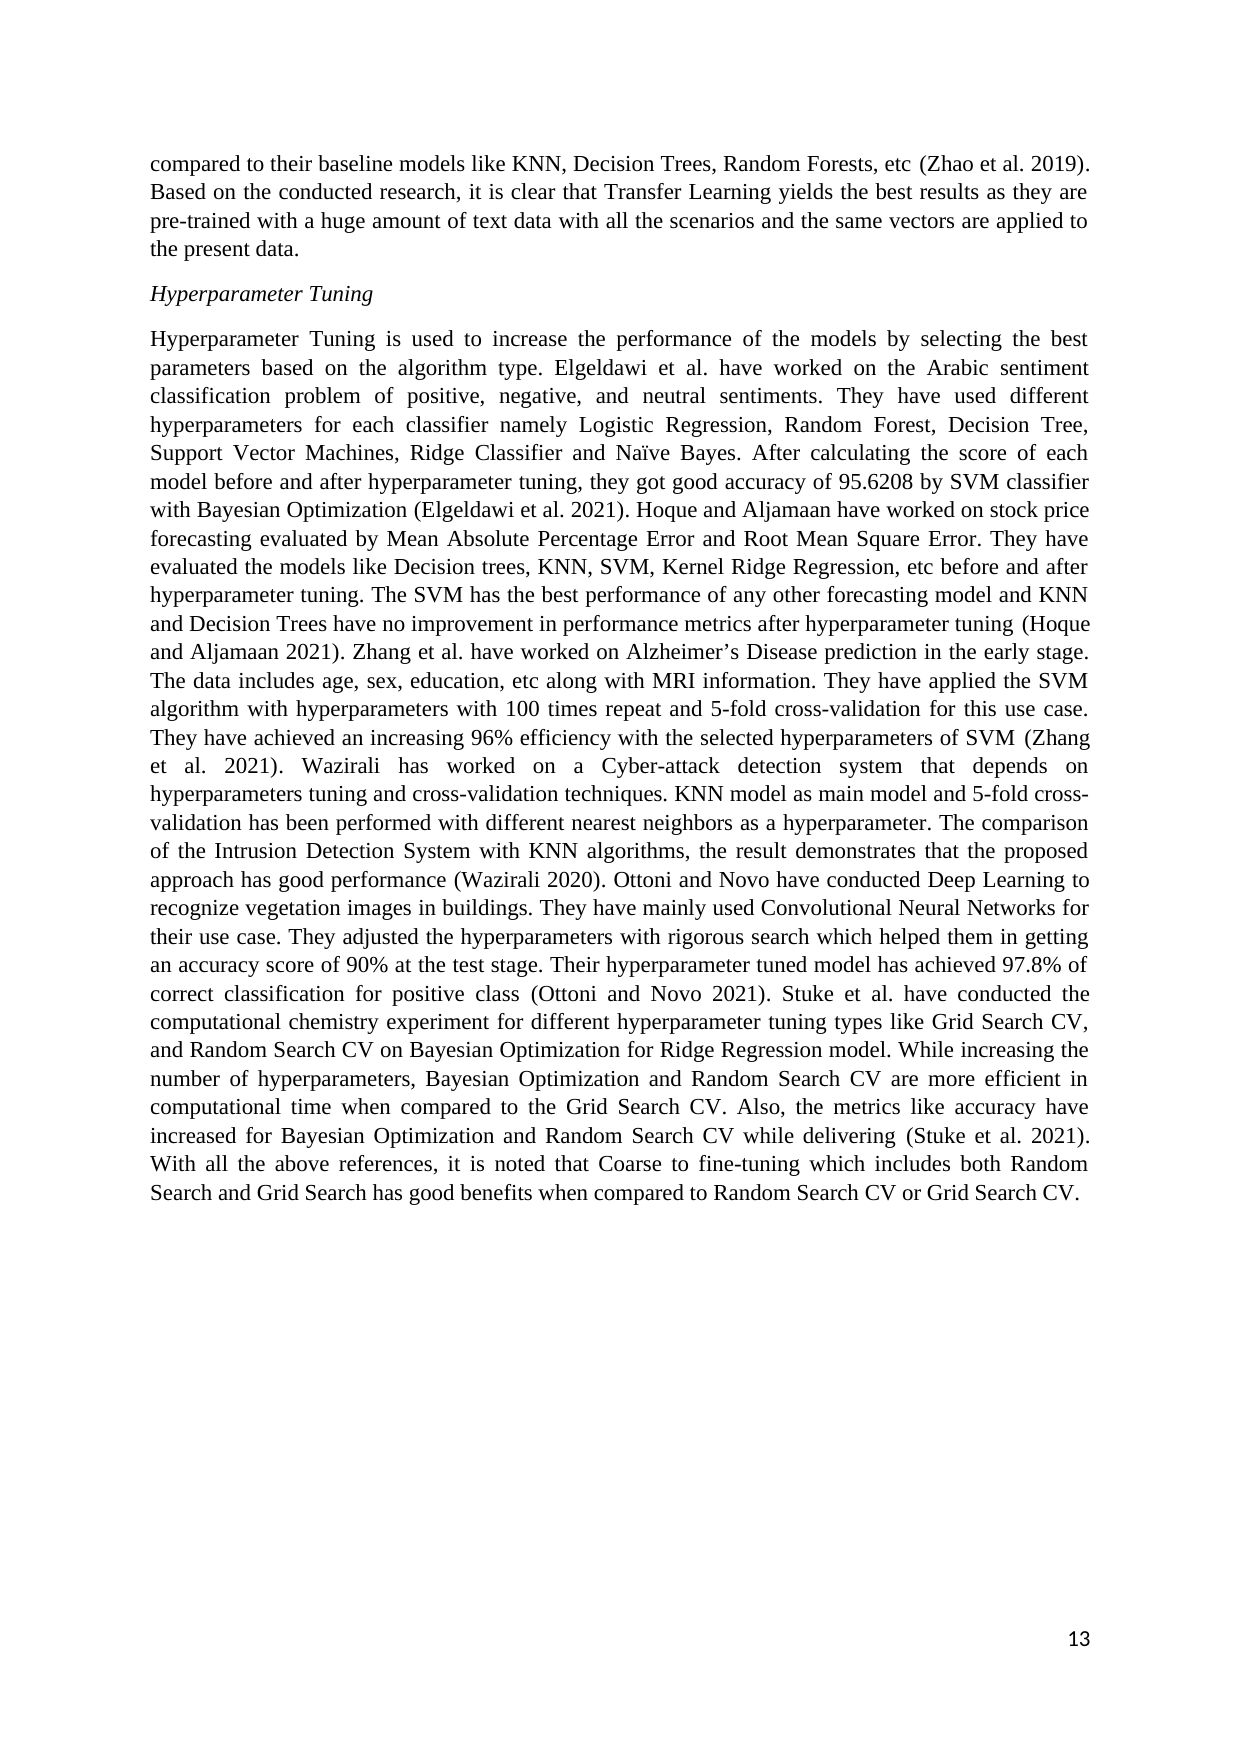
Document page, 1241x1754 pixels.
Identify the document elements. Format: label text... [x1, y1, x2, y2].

text Hyperparameter Tuning is used to increase the performance of the models by selecting the best parameters based on the algorithm type. Elgeldawi et al. have worked on the Arabic sentiment classification problem of positive, negative, and neutral sentiments. They have used different hyperparameters for each classifier namely Logistic Regression, Random Forest, Decision Tree, Support Vector Machines, Ridge Classifier and Naïve Bayes. After calculating the score of each model before and after hyperparameter tuning, they got good accuracy of 95.6208 by SVM classifier with Bayesian Optimization . Hoque and Aljamaan have worked on stock price forecasting evaluated by Mean Absolute Percentage Error and Root Mean Square Error. They have evaluated the models like Decision trees, KNN, SVM, Kernel Ridge Regression, etc before and after hyperparameter tuning. The SVM has the best performance of any other forecasting model and KNN and Decision Trees have no improvement in performance metrics after hyperparameter tuning . Zhang et al. have worked on Alzheimer’s Disease prediction in the early stage. The data includes age, sex, education, etc along with MRI information. They have applied the SVM algorithm with hyperparameters with 100 times repeat and 5-fold cross-validation for this use case. They have achieved an increasing 96% efficiency with the selected hyperparameters of SVM . Wazirali has worked on a Cyber-attack detection system that depends on hyperparameters tuning and cross-validation techniques. KNN model as main model and 5-fold cross-validation has been performed with different nearest neighbors as a hyperparameter. The comparison of the Intrusion Detection System with KNN algorithms, the result demonstrates that the proposed approach has good performance . Ottoni and Novo have conducted Deep Learning to recognize vegetation images in buildings. They have mainly used Convolutional Neural Networks for their use case. They adjusted the hyperparameters with rigorous search which helped them in getting an accuracy score of 90% at the test stage. Their hyperparameter tuned model has achieved 97.8% of correct classification for positive class . Stuke et al. have conducted the computational chemistry experiment for different hyperparameter tuning types like Grid Search CV, and Random Search CV on Bayesian Optimization for Ridge Regression model. While increasing the number of hyperparameters, Bayesian Optimization and Random Search CV are more efficient in computational time when compared to the Grid Search CV. Also, the metrics like accuracy have increased for Bayesian Optimization and Random Search CV while delivering . With all the above references, it is noted that Coarse to fine-tuning which includes both Random Search and Grid Search has good benefits when compared to Random Search CV or Grid Search CV. [150, 326, 1090, 1205]
text Hyperparameter Tuning [150, 280, 1090, 307]
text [150, 150, 1090, 262]
